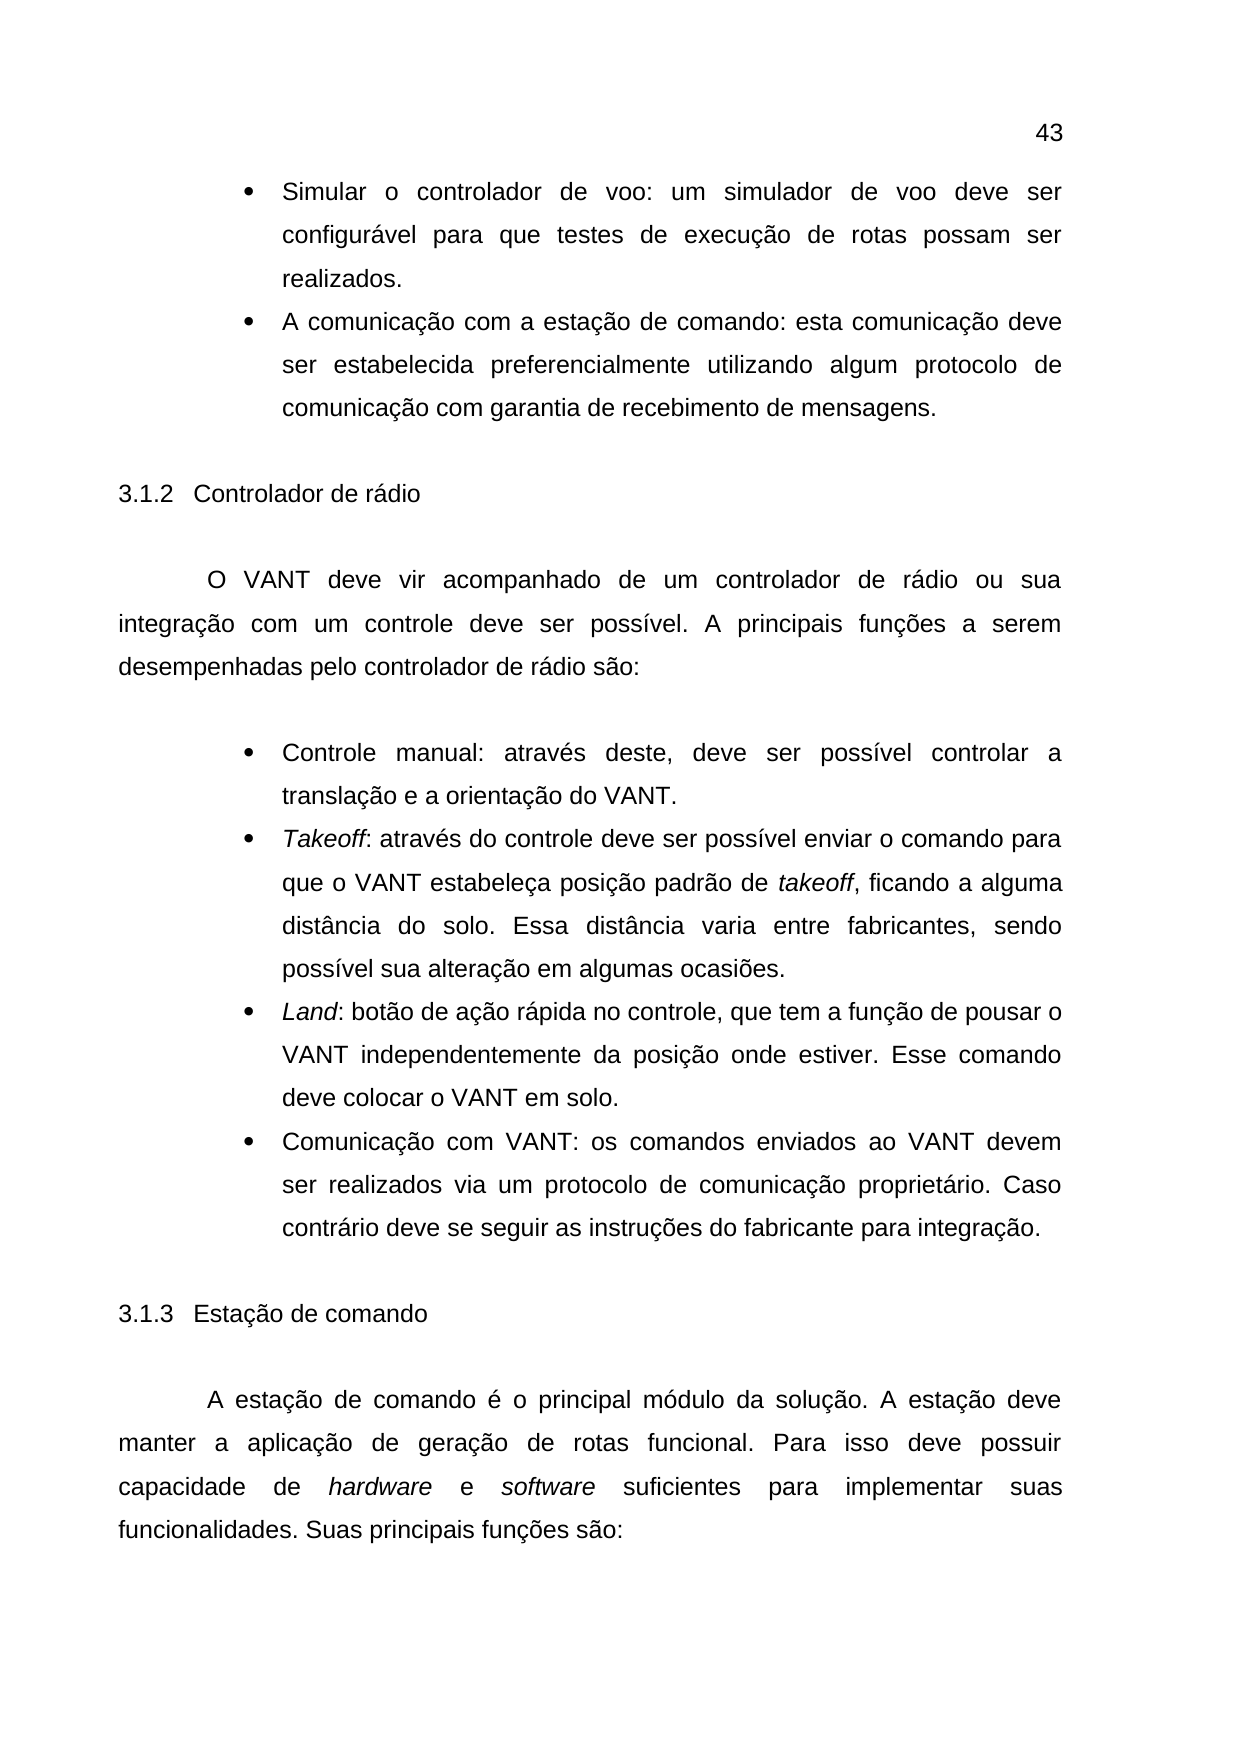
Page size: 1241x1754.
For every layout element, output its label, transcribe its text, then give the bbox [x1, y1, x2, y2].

list Land: botão de ação rápida no controle, que tem a função de pousar o VANT independentemente da posição onde estiver. Esse comando deve colocar o VANT em solo. [244, 997, 1063, 1112]
text O VANT deve vir acompanhado de um controlador de rádio ou sua integração com um controle deve ser possível. A principais funções a serem desempenhadas pelo controlador de rádio são: [118, 566, 1063, 681]
list Controle manual: através deste, deve ser possível controlar a translação e a orientação do VANT. [244, 738, 1063, 810]
list Takeoff: através do controle deve ser possível enviar o comando para que o VANT estabeleça posição padrão de takeoff, ficando a alguma distância do solo. Essa distância varia entre fabricantes, sendo possível sua alteração em algumas ocasiões. [244, 824, 1063, 983]
subtitle Controlador de rádio [118, 479, 1063, 508]
subtitle Estação de comando [118, 1299, 1063, 1328]
text A estação de comando é o principal módulo da solução. A estação deve manter a aplicação de geração de rotas funcional. Para isso deve possuir capacidade de hardware e software suficientes para implementar suas funcionalidades. Suas principais funções são: [118, 1385, 1063, 1543]
list Comunicação com VANT: os comandos enviados ao VANT devem ser realizados via um protocolo de comunicação proprietário. Caso contrário deve se seguir as instruções do fabricante para integração. [244, 1126, 1063, 1242]
list A comunicação com a estação de comando: esta comunicação deve ser estabelecida preferencialmente utilizando algum protocolo de comunicação com garantia de recebimento de mensagens. [244, 307, 1063, 422]
list Simular o controlador de voo: um simulador de voo deve ser configurável para que testes de execução de rotas possam ser realizados. [244, 177, 1063, 292]
